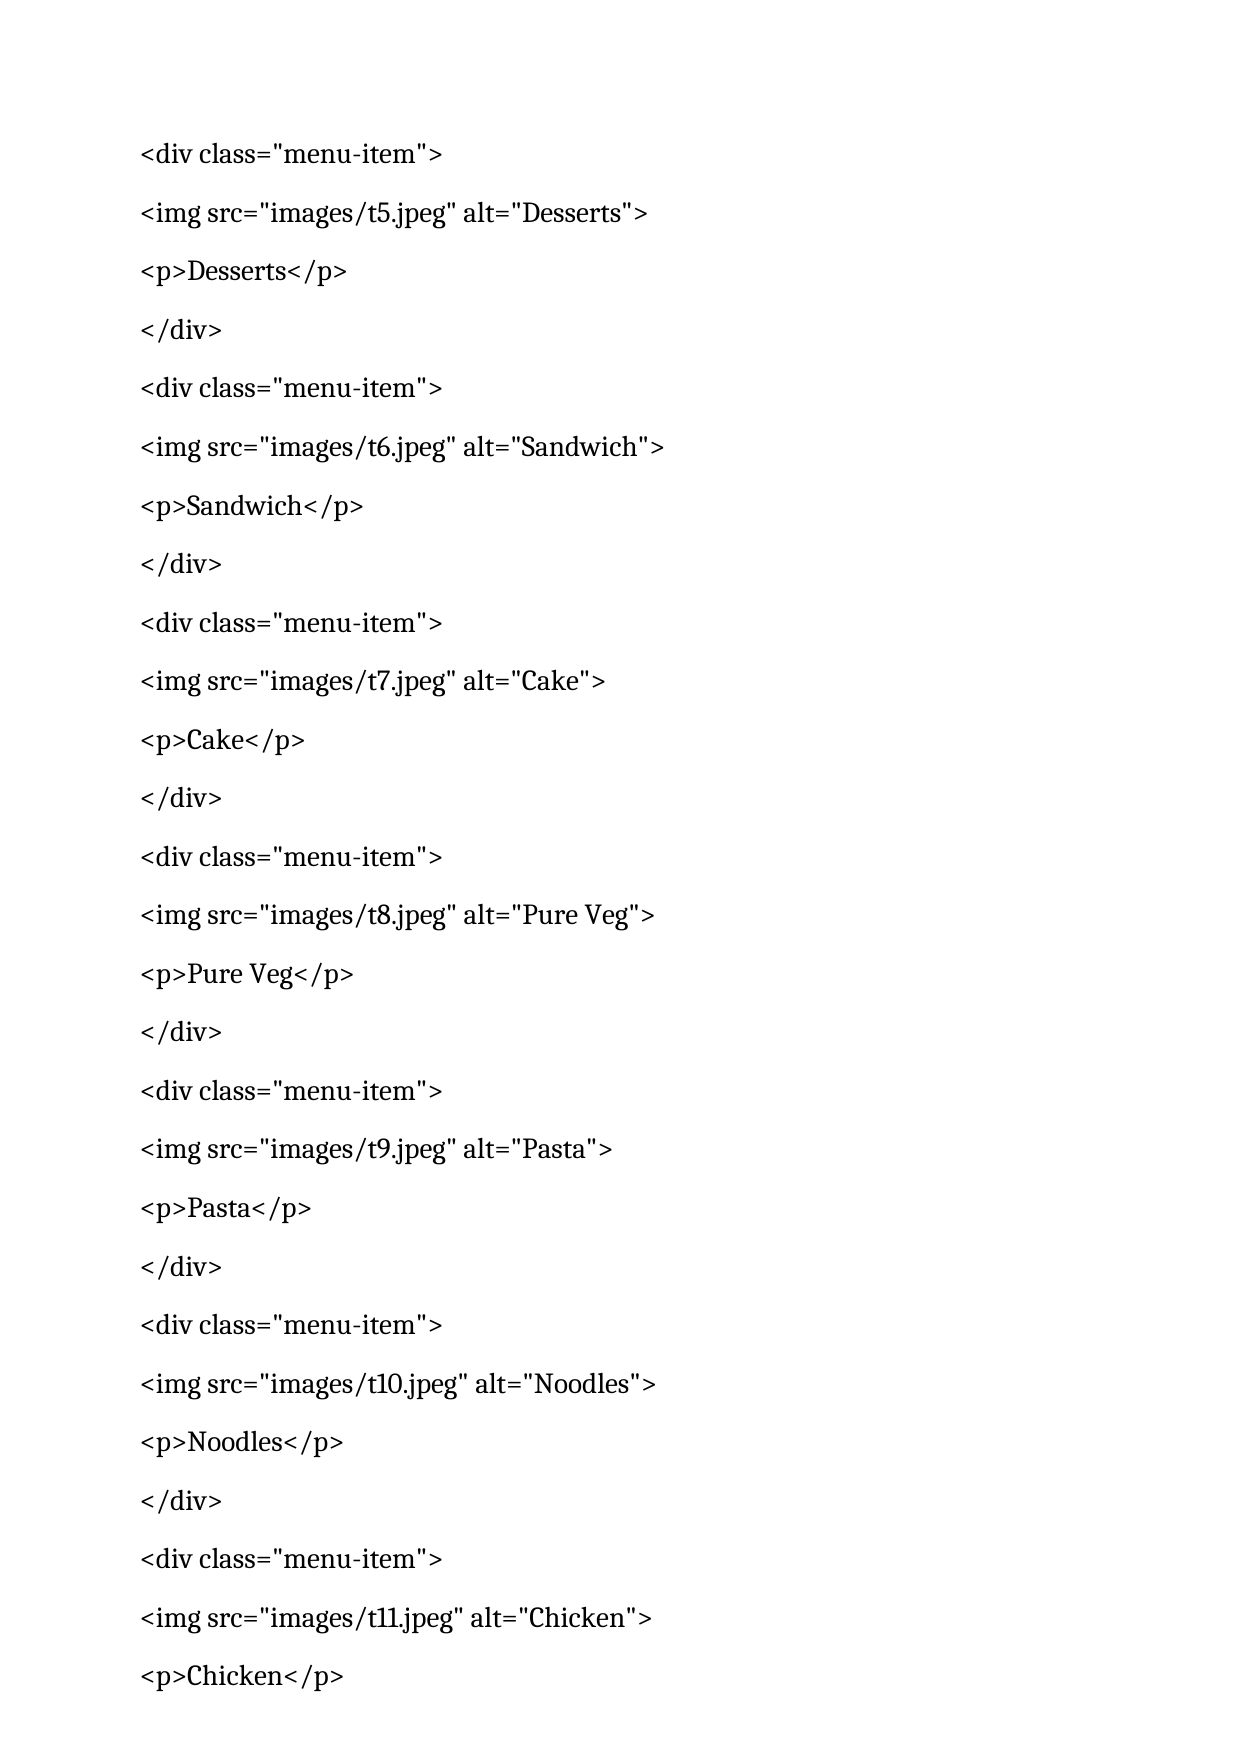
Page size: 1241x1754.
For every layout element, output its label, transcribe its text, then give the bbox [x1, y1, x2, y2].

subtitle <img src="images/t8.jpeg" alt="Pure Veg"> [139, 898, 1167, 932]
subtitle <p>Pure Veg</p> [139, 957, 1167, 991]
subtitle <p>Sandwich</p> [139, 489, 1167, 522]
subtitle <div class="menu-item"> [139, 606, 1167, 639]
subtitle <p>Cake</p> [139, 723, 1167, 756]
subtitle <img src="images/t6.jpeg" alt="Sandwich"> [139, 430, 1167, 464]
subtitle </div> [139, 313, 1167, 347]
subtitle </div> [139, 1484, 1167, 1517]
subtitle <img src="images/t10.jpeg" alt="Noodles"> [139, 1367, 1167, 1400]
subtitle </div> [139, 1250, 1167, 1283]
subtitle </div> [139, 781, 1167, 815]
subtitle </div> [139, 1016, 1167, 1049]
subtitle <p>Chicken</p> [139, 1659, 1167, 1693]
subtitle <div class="menu-item"> [139, 1542, 1167, 1576]
subtitle </div> [139, 547, 1167, 581]
subtitle <p>Desserts</p> [139, 254, 1167, 288]
subtitle <img src="images/t9.jpeg" alt="Pasta"> [139, 1133, 1167, 1166]
subtitle <div class="menu-item"> [139, 1074, 1167, 1108]
subtitle <p>Noodles</p> [139, 1425, 1167, 1459]
subtitle <div class="menu-item"> [139, 372, 1167, 405]
subtitle <img src="images/t5.jpeg" alt="Desserts"> [139, 196, 1167, 229]
subtitle <div class="menu-item"> [139, 137, 1167, 171]
subtitle <img src="images/t11.jpeg" alt="Chicken"> [139, 1601, 1167, 1634]
subtitle <div class="menu-item"> [139, 1308, 1167, 1342]
subtitle <img src="images/t7.jpeg" alt="Cake"> [139, 664, 1167, 698]
subtitle <p>Pasta</p> [139, 1191, 1167, 1225]
subtitle <div class="menu-item"> [139, 840, 1167, 873]
